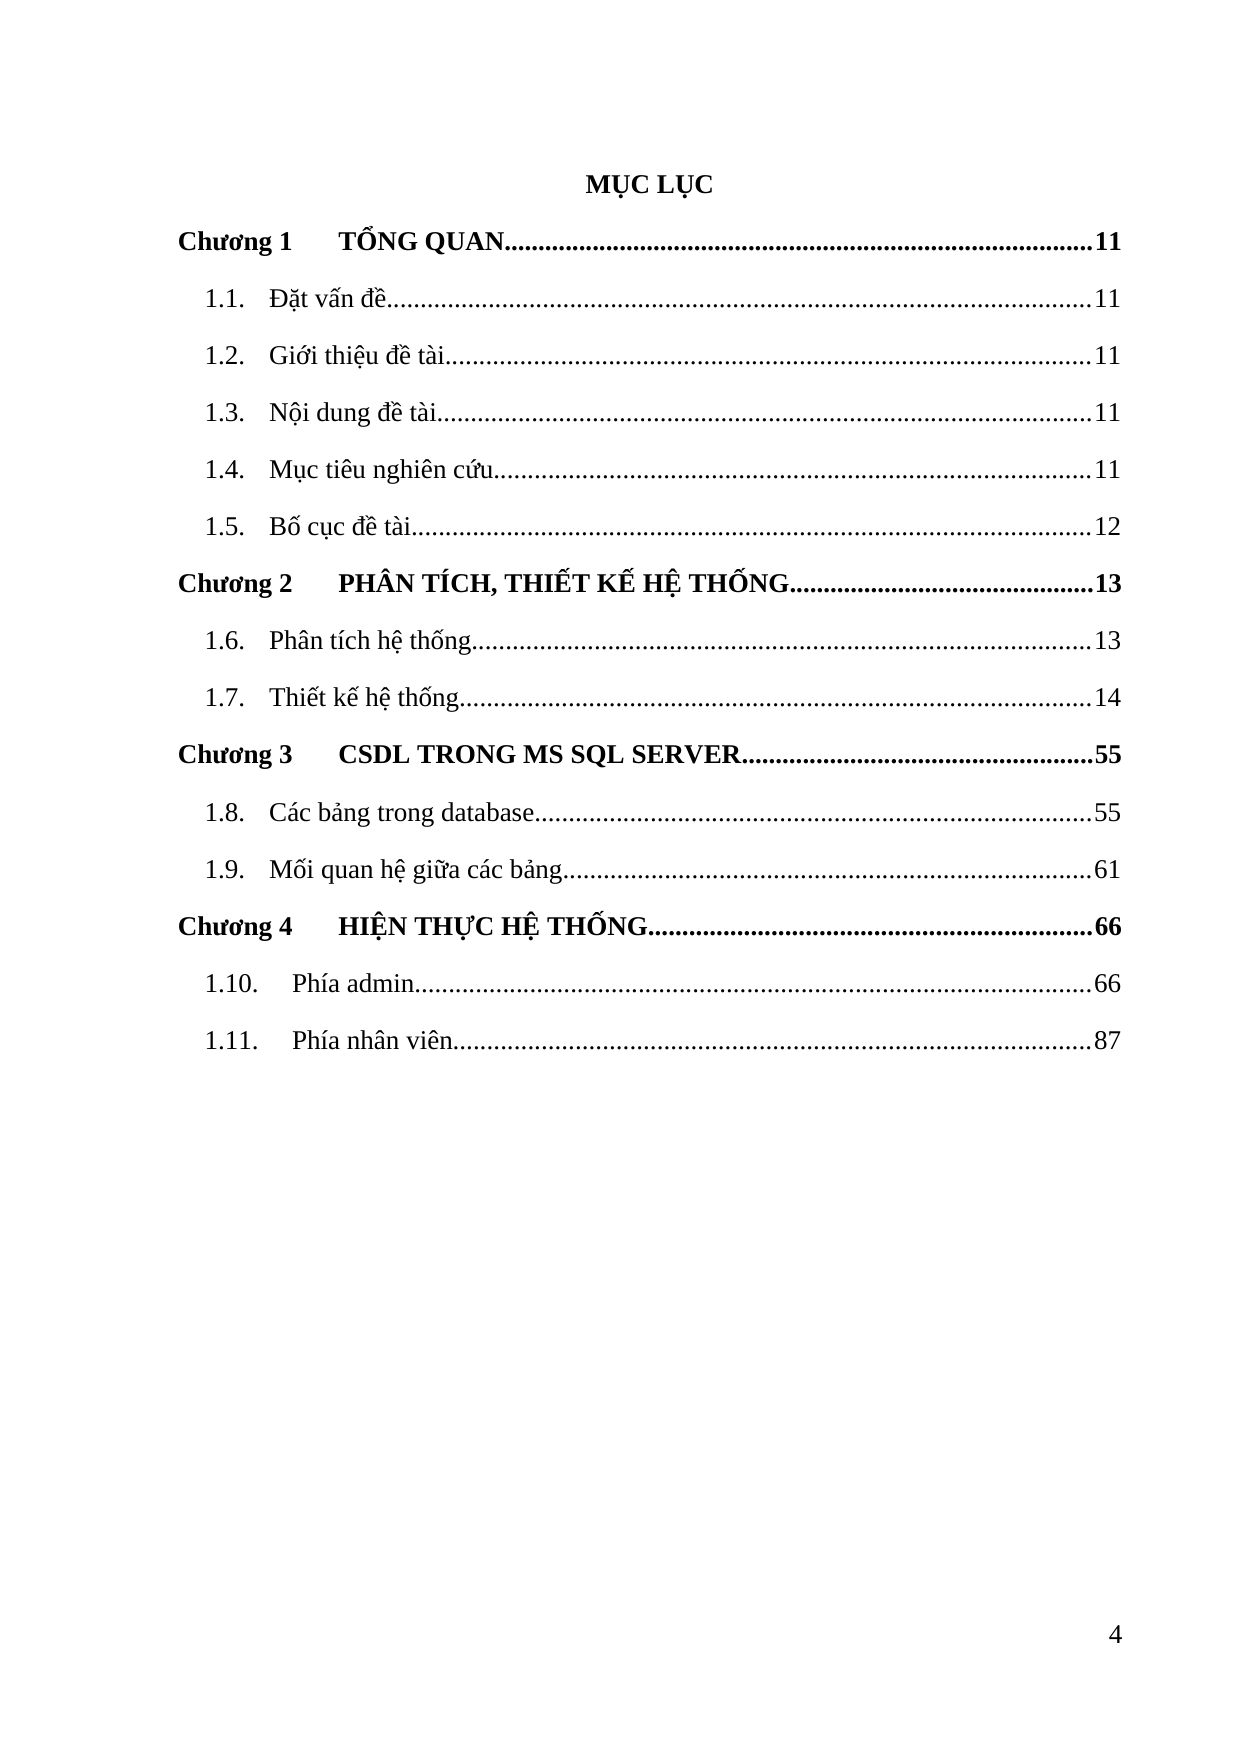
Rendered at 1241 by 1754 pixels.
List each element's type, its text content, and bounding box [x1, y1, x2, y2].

text 1.8. Các bảng trong database 55 [204, 796, 1122, 827]
text Chương 4 HIỆN THỰC HỆ THỐNG 66 [177, 910, 1122, 941]
text 1.2. Giới thiệu đề tài 11 [204, 339, 1122, 370]
text 1.6. Phân tích hệ thống 13 [204, 624, 1122, 656]
text 1.11. Phía nhân viên 87 [204, 1024, 1122, 1055]
text 1.10. Phía admin 66 [204, 967, 1122, 998]
text MỤC LỤC [177, 168, 1122, 199]
text 1.1. Đặt vấn đề 11 [204, 282, 1122, 313]
text 1.9. Mối quan hệ giữa các bảng 61 [204, 853, 1122, 884]
text 1.7. Thiết kế hệ thống 14 [204, 681, 1122, 713]
text 1.5. Bố cục đề tài 12 [204, 510, 1122, 541]
text Chương 1 TỔNG QUAN 11 [177, 225, 1122, 256]
text 1.4. Mục tiêu nghiên cứu 11 [204, 453, 1122, 484]
text 1.3. Nội dung đề tài 11 [204, 396, 1122, 427]
text Chương 3 CSDL TRONG MS SQL SERVER 55 [177, 738, 1122, 770]
text Chương 2 PHÂN TÍCH, THIẾT KẾ HỆ THỐNG 13 [177, 567, 1122, 598]
